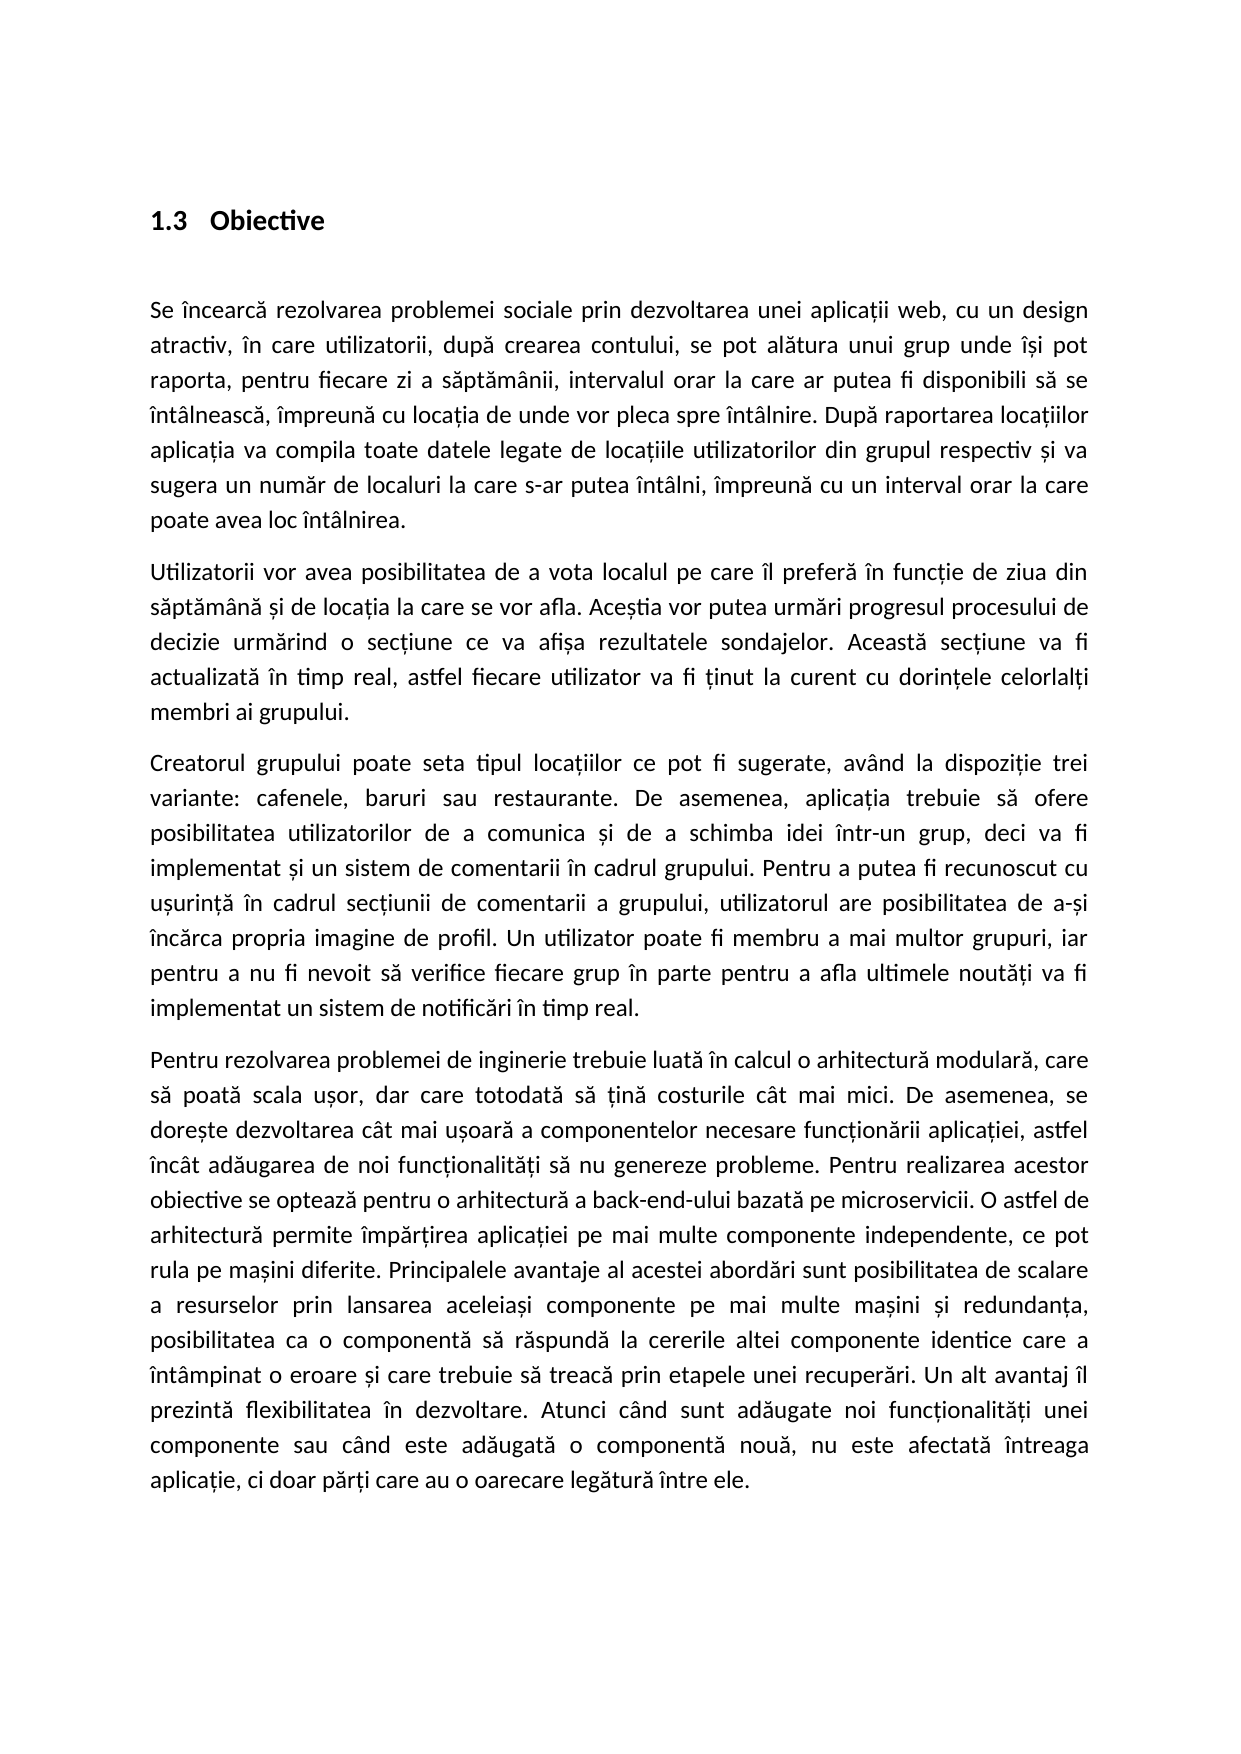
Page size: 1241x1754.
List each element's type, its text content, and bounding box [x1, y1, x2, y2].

text Utilizatorii vor avea posibilitatea de a vota localul pe care îl preferă în funcție de ziua din săptămână și de locația la care se vor afla. Aceștia vor putea urmări progresul procesului de decizie urmărind o secțiune ce va afișa rezultatele sondajelor. Această secțiune va fi actualizată în timp real, astfel fiecare utilizator va fi ținut la curent cu dorințele celorlalți membri ai grupului. [150, 556, 1090, 726]
text Creatorul grupului poate seta tipul locațiilor ce pot fi sugerate, având la dispoziție trei variante: cafenele, baruri sau restaurante. De asemenea, aplicația trebuie să ofere posibilitatea utilizatorilor de a comunica și de a schimba idei într-un grup, deci va fi implementat și un sistem de comentarii în cadrul grupului. Pentru a putea fi recunoscut cu ușurință în cadrul secțiunii de comentarii a grupului, utilizatorul are posibilitatea de a-și încărca propria imagine de profil. Un utilizator poate fi membru a mai multor grupuri, iar pentru a nu fi nevoit să verifice fiecare grup în parte pentru a afla ultimele noutăți va fi implementat un sistem de notificări în timp real. [150, 748, 1090, 1023]
subtitle Obiective [150, 202, 1090, 237]
text Se încearcă rezolvarea problemei sociale prin dezvoltarea unei aplicații web, cu un design atractiv, în care utilizatorii, după crearea contului, se pot alătura unui grup unde își pot raporta, pentru fiecare zi a săptămânii, intervalul orar la care ar putea fi disponibili să se întâlnească, împreună cu locația de unde vor pleca spre întâlnire. După raportarea locațiilor aplicația va compila toate datele legate de locațiile utilizatorilor din grupul respectiv și va sugera un număr de localuri la care s-ar putea întâlni, împreună cu un interval orar la care poate avea loc întâlnirea. [150, 294, 1090, 535]
text Pentru rezolvarea problemei de inginerie trebuie luată în calcul o arhitectură modulară, care să poată scala ușor, dar care totodată să țină costurile cât mai mici. De asemenea, se dorește dezvoltarea cât mai ușoară a componentelor necesare funcționării aplicației, astfel încât adăugarea de noi funcționalități să nu genereze probleme. Pentru realizarea acestor obiective se optează pentru o arhitectură a back-end-ului bazată pe microservicii. O astfel de arhitectură permite împărțirea aplicației pe mai multe componente independente, ce pot rula pe mașini diferite. Principalele avantaje al acestei abordări sunt posibilitatea de scalare a resurselor prin lansarea aceleiași componente pe mai multe mașini și redundanța, posibilitatea ca o componentă să răspundă la cererile altei componente identice care a întâmpinat o eroare și care trebuie să treacă prin etapele unei recuperări. Un alt avantaj îl prezintă flexibilitatea în dezvoltare. Atunci când sunt adăugate noi funcționalități unei componente sau când este adăugată o componentă nouă, nu este afectată întreaga aplicație, ci doar părți care au o oarecare legătură între ele. [150, 1044, 1090, 1495]
